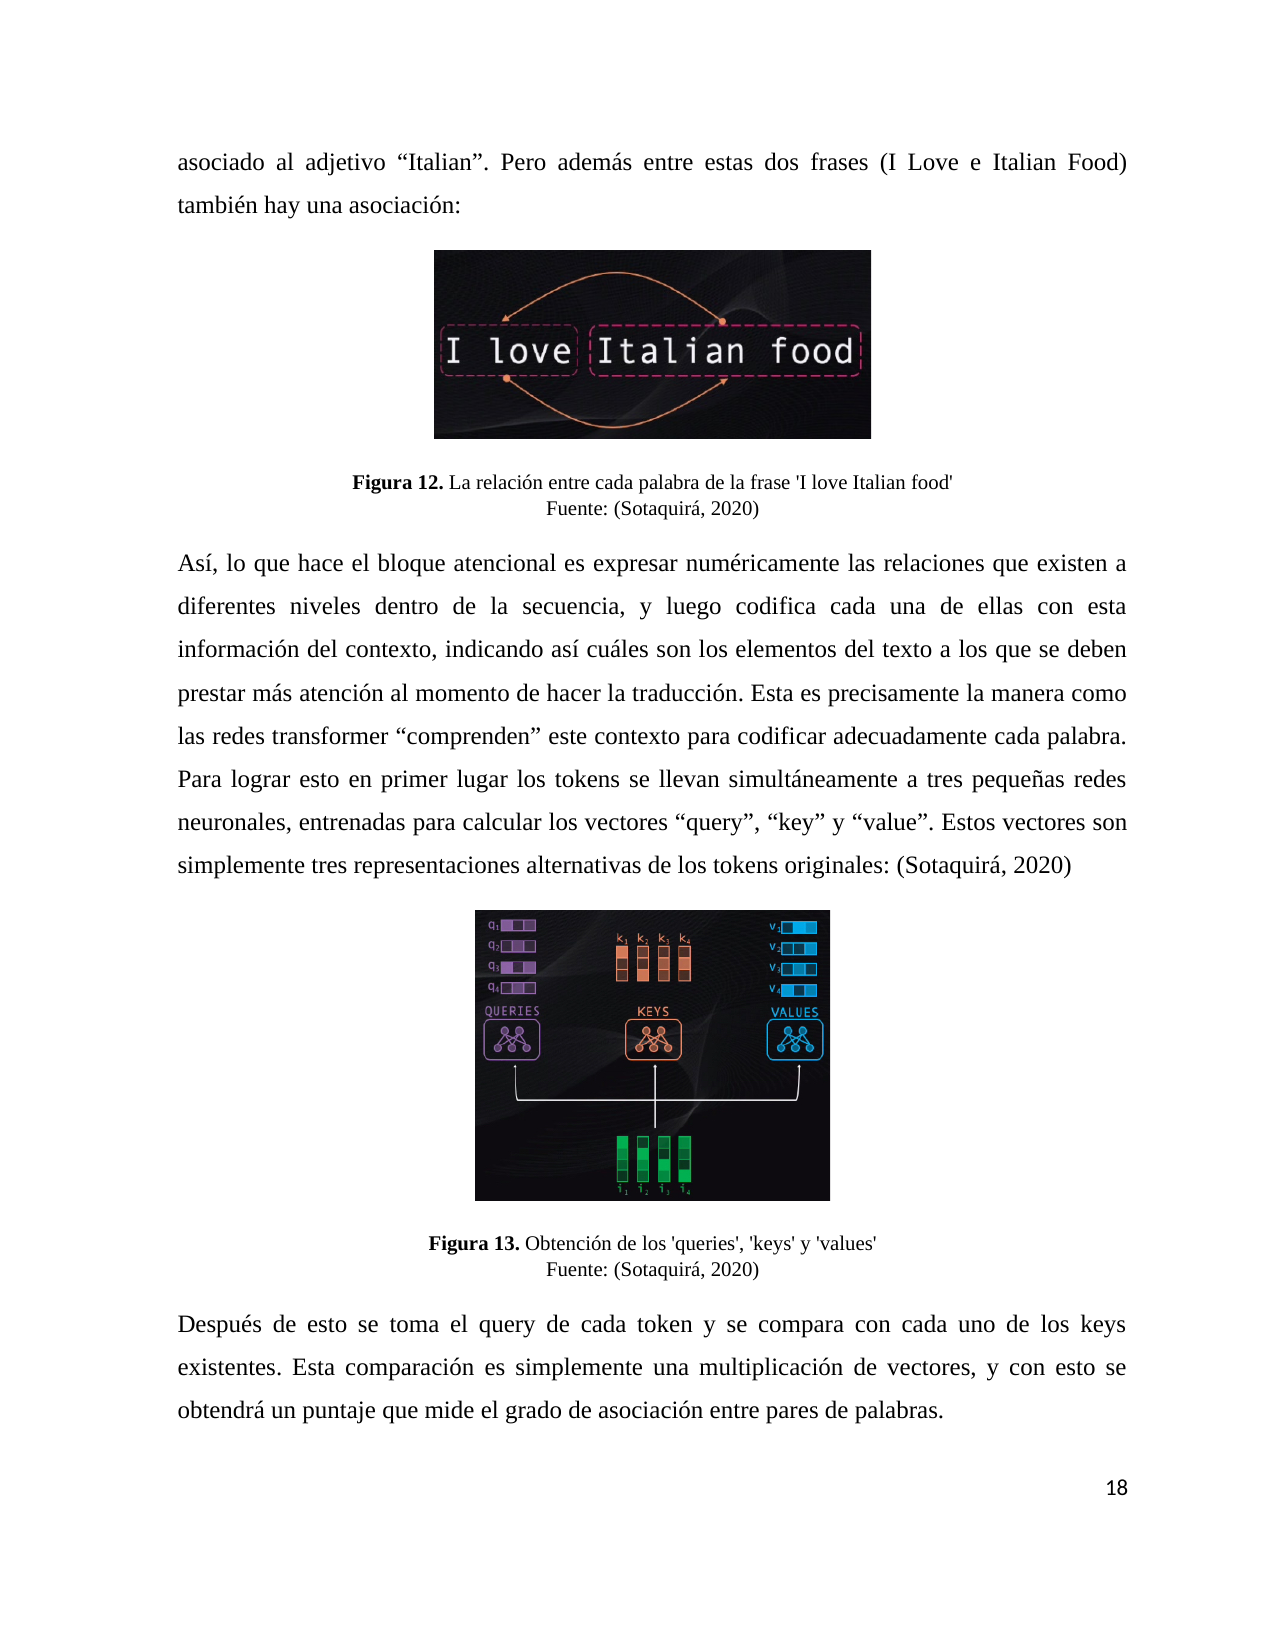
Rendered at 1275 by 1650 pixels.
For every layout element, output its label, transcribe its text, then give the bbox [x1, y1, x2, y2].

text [177, 147, 1128, 219]
picture [475, 910, 831, 1201]
text Figura 12. La relación entre cada palabra de la frase 'I love Italian food' [177, 470, 1128, 494]
picture [434, 250, 872, 439]
list Fuente: [177, 1257, 1128, 1281]
text Figura 13. Obtención de los 'queries', 'keys' y 'values' [177, 1231, 1128, 1255]
text Así, lo que hace el bloque atencional es expresar numéricamente las relaciones que existen a diferentes niveles dentro de la secuencia, y luego codifica cada una de ellas con esta información del contexto, indicando así cuáles son los elementos del texto a los que se deben prestar más atención al momento de hacer la traducción. Esta es precisamente la manera como las redes transformer “comprenden” este contexto para codificar adecuadamente cada palabra. Para lograr esto en primer lugar los tokens se llevan simultáneamente a tres pequeñas redes neuronales, entrenadas para calcular los vectores “query”, “key” y “value”. Estos vectores son simplemente tres representaciones alternativas de los tokens originales: [177, 548, 1128, 879]
list Fuente: [177, 496, 1128, 520]
text Después de esto se toma el query de cada token y se compara con cada uno de los keys existentes. Esta comparación es simplemente una multiplicación de vectores, y con esto se obtendrá un puntaje que mide el grado de asociación entre pares de palabras. [177, 1309, 1128, 1424]
